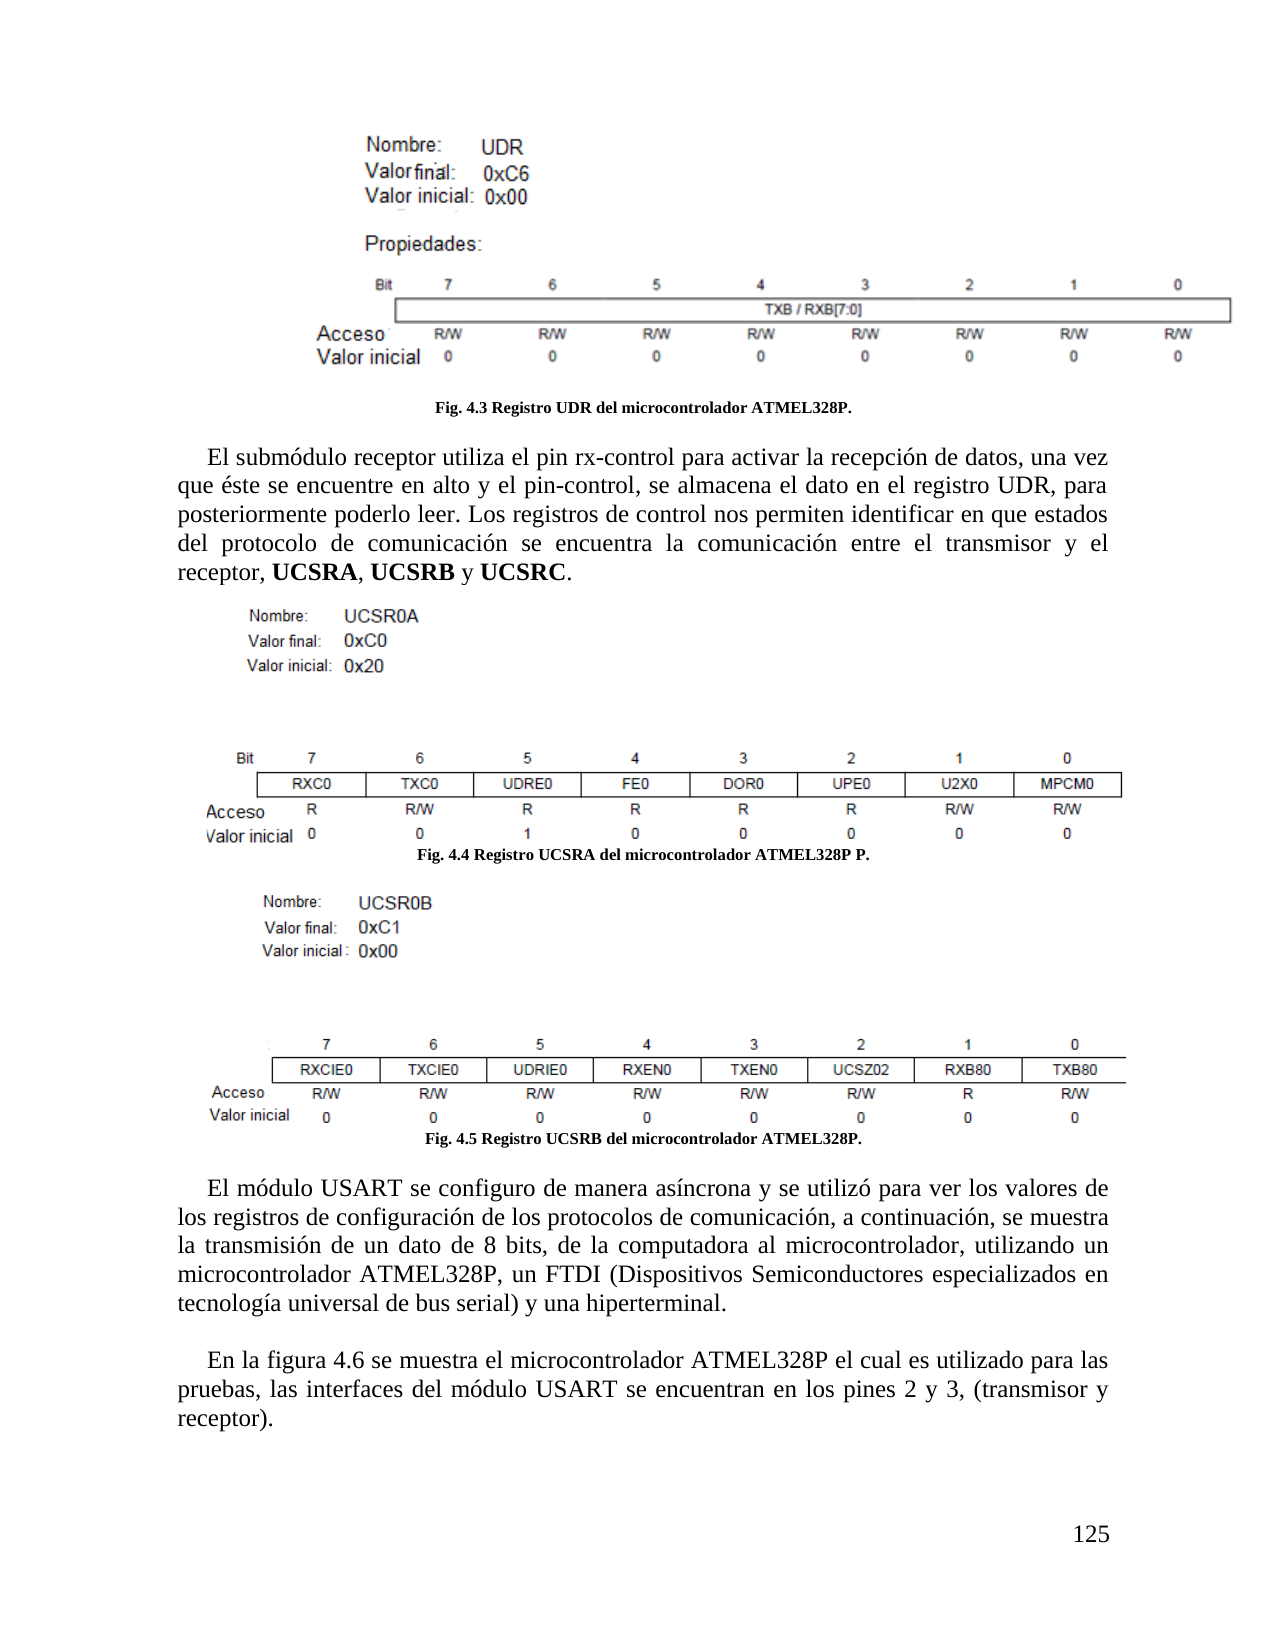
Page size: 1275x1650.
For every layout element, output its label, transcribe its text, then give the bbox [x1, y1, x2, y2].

text Fig. 4. Registro UCSRB del microcontrolador ATMEL328P. [177, 1129, 1109, 1148]
text Fig. 4. Registro UCSRA del microcontrolador ATMEL328P P. [177, 845, 1109, 864]
text Fig. 4. Registro UDR del microcontrolador ATMEL328P. [177, 398, 1109, 417]
text En la figura 4.6 se muestra el microcontrolador ATMEL328P el cual es utilizado para las pruebas, las interfaces del módulo USART se encuentran en los pines 2 y 3, (transmisor y receptor). [177, 1345, 1109, 1432]
text El submódulo receptor utiliza el pin rx-control para activar la recepción de datos, una vez que éste se encuentre en alto y el pin-control, se almacena el dato en el registro UDR, para posteriormente poderlo leer. Los registros de control nos permiten identificar en que estados del protocolo de comunicación se encuentra la comunicación entre el transmisor y el receptor, UCSRA, UCSRB y UCSRC. [177, 442, 1109, 586]
picture [206, 585, 1127, 845]
text El módulo USART se configuro de manera asíncrona y se utilizó para ver los valores de los registros de configuración de los protocolos de comunicación, a continuación, se muestra la transmisión de un dato de 8 bits, de la computadora al microcontrolador, utilizando un microcontrolador ATMEL328P, un FTDI (Dispositivos Semiconductores especializados en tecnología universal de bus serial) y una hiperterminal. [177, 1173, 1109, 1317]
picture [206, 888, 1127, 1129]
picture [314, 127, 1236, 369]
